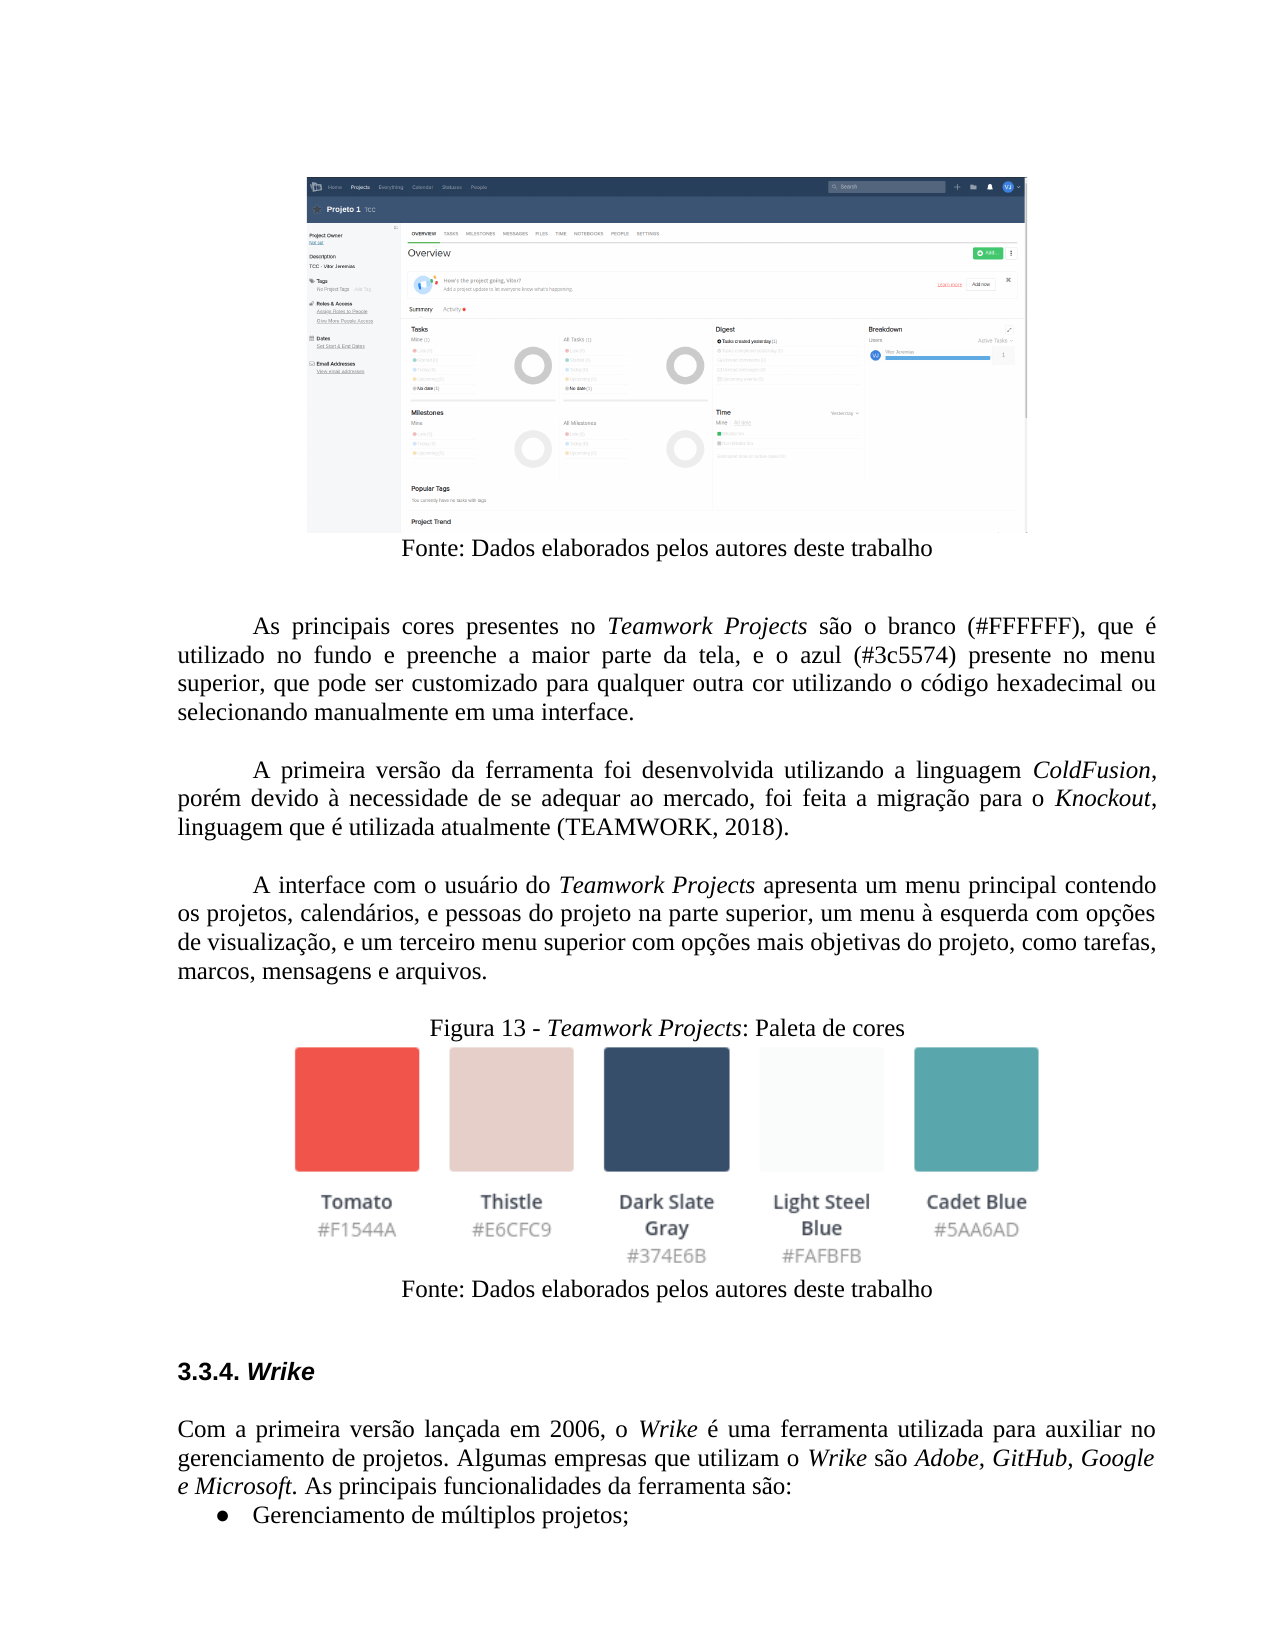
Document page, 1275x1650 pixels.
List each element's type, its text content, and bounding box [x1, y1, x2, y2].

list Gerenciamento de múltiplos projetos; [215, 1500, 1157, 1529]
text A primeira versão da ferramenta foi desenvolvida utilizando a linguagem ColdFusion, porém devido à necessidade de se adequar ao mercado, foi feita a migração para o Knockout, linguagem que é utilizada atualmente (TEAMWORK, 2018). [177, 755, 1157, 841]
text Fonte: Dados elaborados pelos autores deste trabalho [177, 533, 1157, 561]
picture [287, 1042, 1047, 1274]
picture [306, 177, 1028, 533]
text Com a primeira versão lançada em 2006, o Wrike é uma ferramenta utilizada para auxiliar no gerenciamento de projetos. Algumas empresas que utilizam o Wrike são Adobe, GitHub, Google e Microsoft. As principais funcionalidades da ferramenta são: [177, 1414, 1157, 1500]
text Fonte: Dados elaborados pelos autores deste trabalho [177, 1274, 1157, 1303]
text As principais cores presentes no Teamwork Projects são o branco (#FFFFFF), que é utilizado no fundo e preenche a maior parte da tela, e o azul (#3c5574) presente no menu superior, que pode ser customizado para qualquer outra cor utilizando o código hexadecimal ou selecionando manualmente em uma interface. [177, 611, 1157, 726]
text 3.3.4. Wrike [177, 1356, 1157, 1385]
text Figura 13 - Teamwork Projects: Paleta de cores [177, 1013, 1157, 1042]
text A interface com o usuário do Teamwork Projects apresenta um menu principal contendo os projetos, calendários, e pessoas do projeto na parte superior, um menu à esquerda com opções de visualização, e um terceiro menu superior com opções mais objetivas do projeto, como tarefas, marcos, mensagens e arquivos. [177, 870, 1157, 985]
